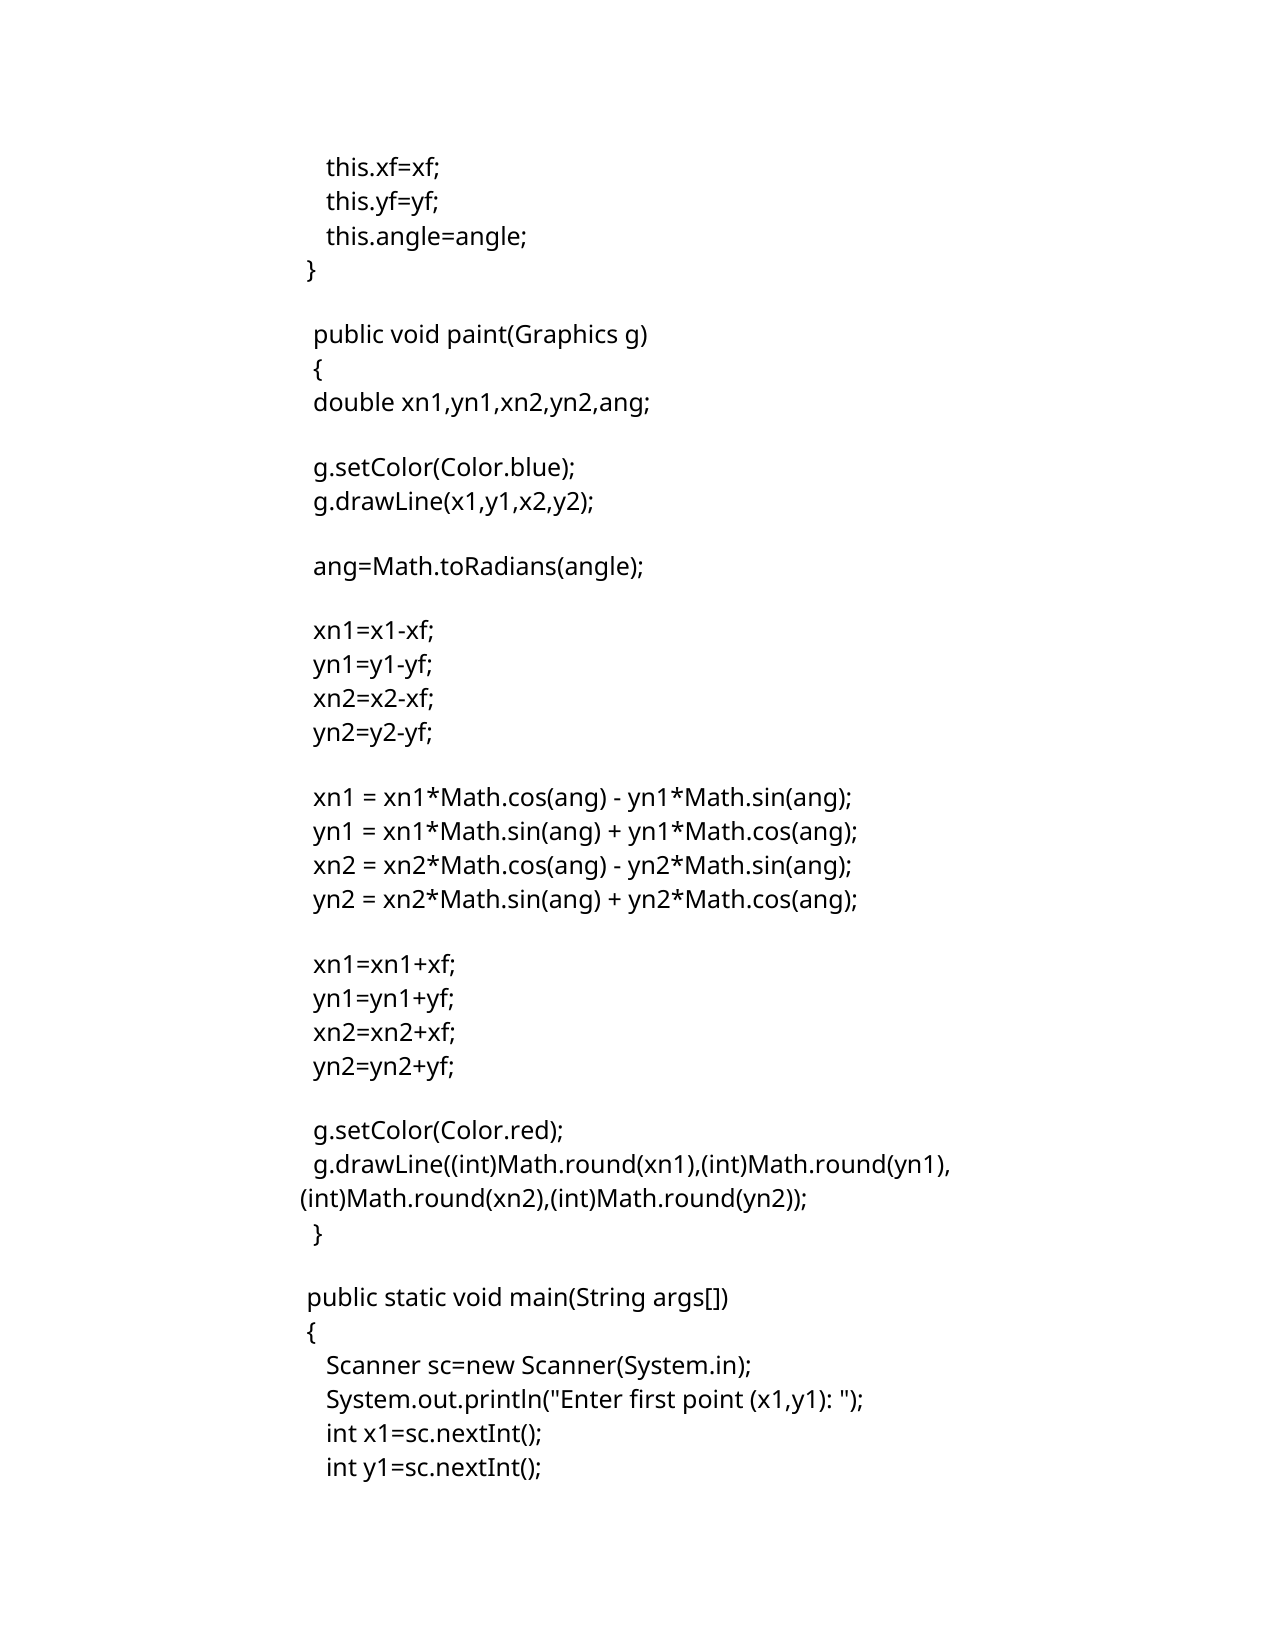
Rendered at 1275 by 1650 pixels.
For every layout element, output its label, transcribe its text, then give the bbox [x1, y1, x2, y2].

text yn1=y1-yf; [300, 647, 1125, 681]
text yn1 = xn1*Math.sin(ang) + yn1*Math.cos(ang); [300, 813, 1125, 848]
text ang=Math.toRadians(angle); [300, 548, 1125, 582]
text System.out.println("Enter first point (x1,y1): "); [300, 1382, 1125, 1416]
text this.yf=yf; [300, 184, 1125, 218]
text yn2 = xn2*Math.sin(ang) + yn2*Math.cos(ang); [300, 882, 1125, 916]
text int x1=sc.nextInt(); [300, 1416, 1125, 1450]
text this.angle=angle; [300, 218, 1125, 252]
text } [300, 252, 1125, 286]
text xn2 = xn2*Math.cos(ang) - yn2*Math.sin(ang); [300, 848, 1125, 882]
text xn1=xn1+xf; [300, 946, 1125, 980]
text { [300, 351, 1125, 385]
text yn1=yn1+yf; [300, 980, 1125, 1014]
text g.drawLine(x1,y1,x2,y2); [300, 483, 1125, 518]
text g.drawLine((int)Math.round(xn1),(int)Math.round(yn1),(int)Math.round(xn2),(int)Math.round(yn2)); [300, 1147, 1125, 1215]
text yn2=yn2+yf; [300, 1048, 1125, 1082]
text this.xf=xf; [300, 150, 1125, 184]
text xn1 = xn1*Math.cos(ang) - yn1*Math.sin(ang); [300, 779, 1125, 813]
text xn2=x2-xf; [300, 681, 1125, 715]
text xn1=x1-xf; [300, 613, 1125, 647]
text public void paint(Graphics g) [300, 317, 1125, 351]
text g.setColor(Color.red); [300, 1113, 1125, 1147]
text double xn1,yn1,xn2,yn2,ang; [300, 385, 1125, 419]
text } [300, 1215, 1125, 1249]
text xn2=xn2+xf; [300, 1014, 1125, 1048]
text public static void main(String args[]) [300, 1280, 1125, 1314]
text Scanner sc=new Scanner(System.in); [300, 1348, 1125, 1382]
text int y1=sc.nextInt(); [300, 1450, 1125, 1484]
text { [300, 1314, 1125, 1348]
text yn2=y2-yf; [300, 715, 1125, 749]
text g.setColor(Color.blue); [300, 449, 1125, 483]
